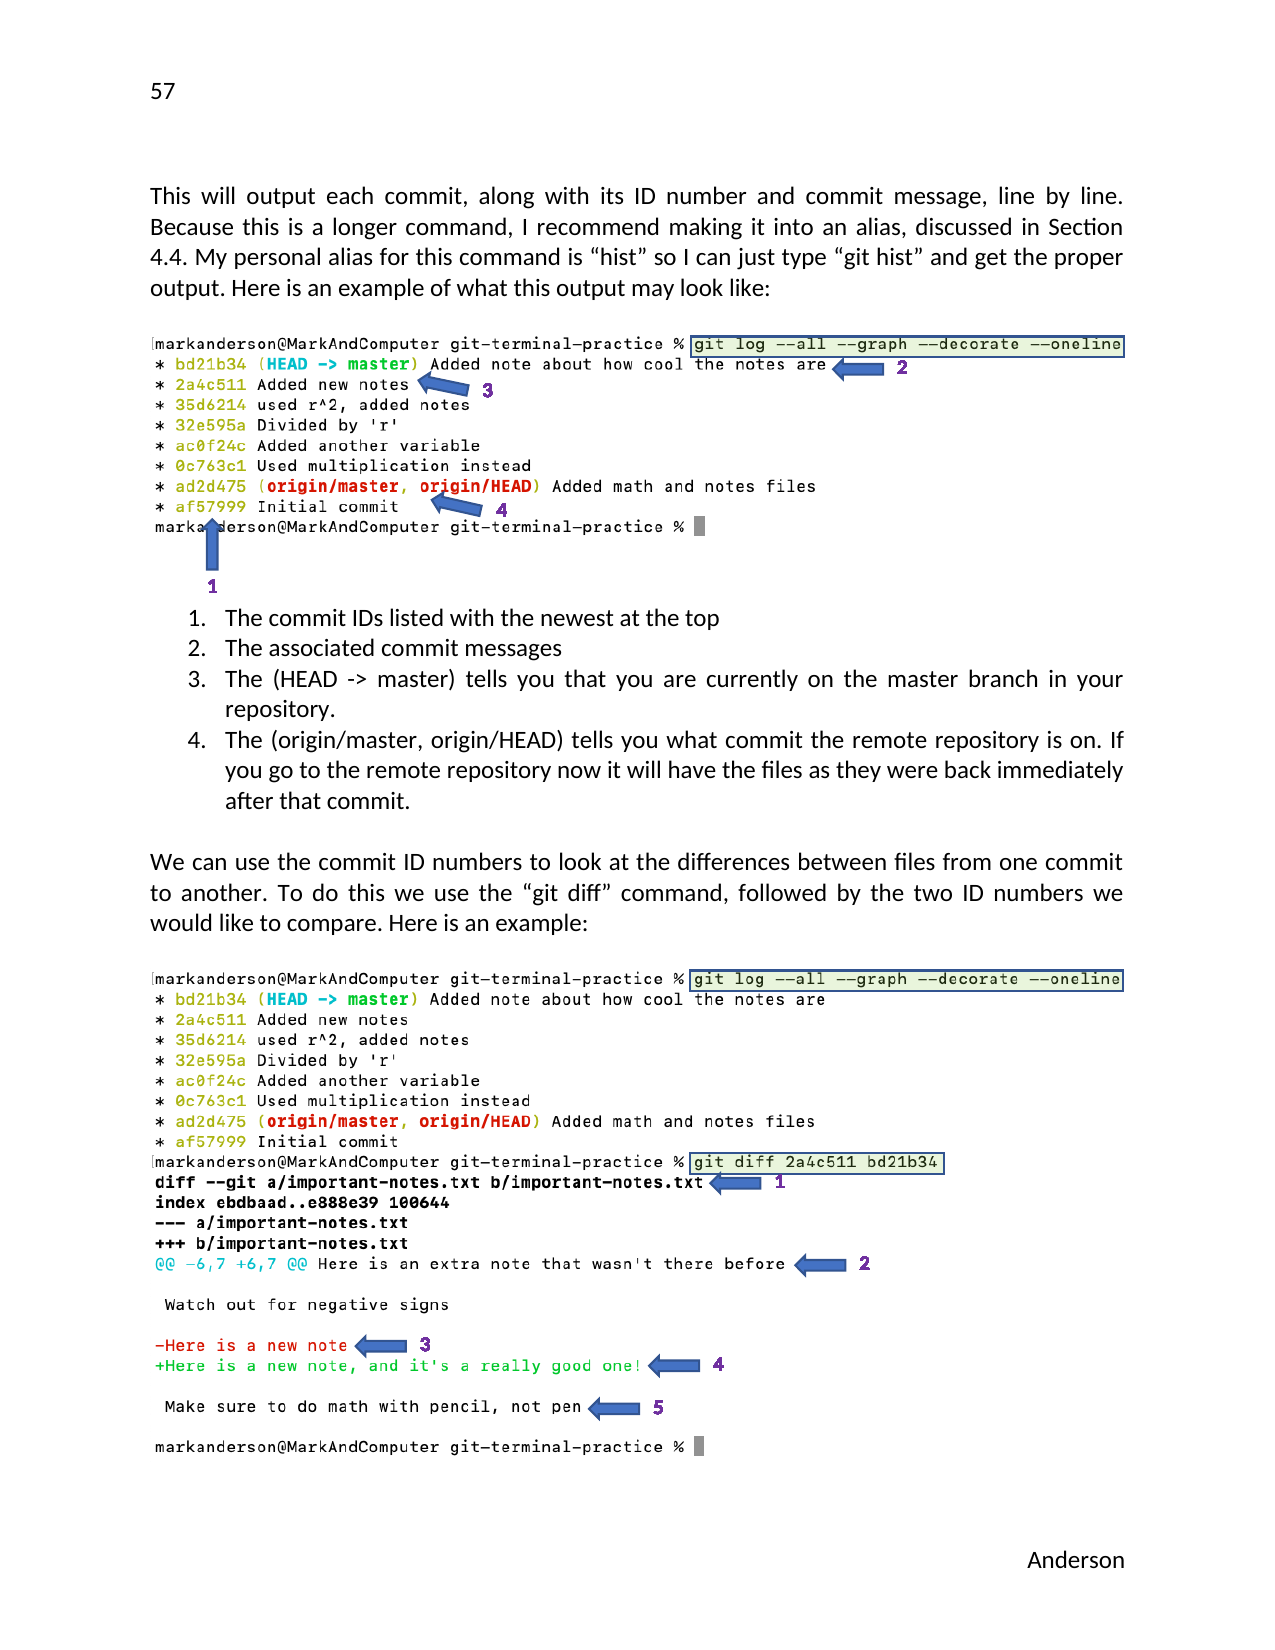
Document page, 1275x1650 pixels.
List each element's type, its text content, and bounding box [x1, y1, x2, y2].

picture [150, 333, 1125, 541]
list The commit IDs listed with the newest at the top [187, 602, 1125, 633]
picture [150, 968, 1125, 1463]
text We can use the commit ID numbers to look at the differences between files from one commit to another. To do this we use the “git diff” command, followed by the two ID numbers we would like to compare. Here is an example: [150, 846, 1125, 938]
list The (origin/master, origin/HEAD) tells you what commit the remote repository is on. If you go to the remote repository now it will have the files as they were back immediately after that commit. [187, 724, 1125, 816]
list The associated commit messages [187, 633, 1125, 663]
list The (HEAD -> master) tells you that you are currently on the master branch in your repository. [187, 663, 1125, 724]
text This will output each commit, along with its ID number and commit message, line by line. Because this is a longer command, I recommend making it into an alias, discussed in Section 4.4. My personal alias for this command is “hist” so I can just type “git hist” and get the proper output. Here is an example of what this output may look like: [150, 181, 1125, 303]
